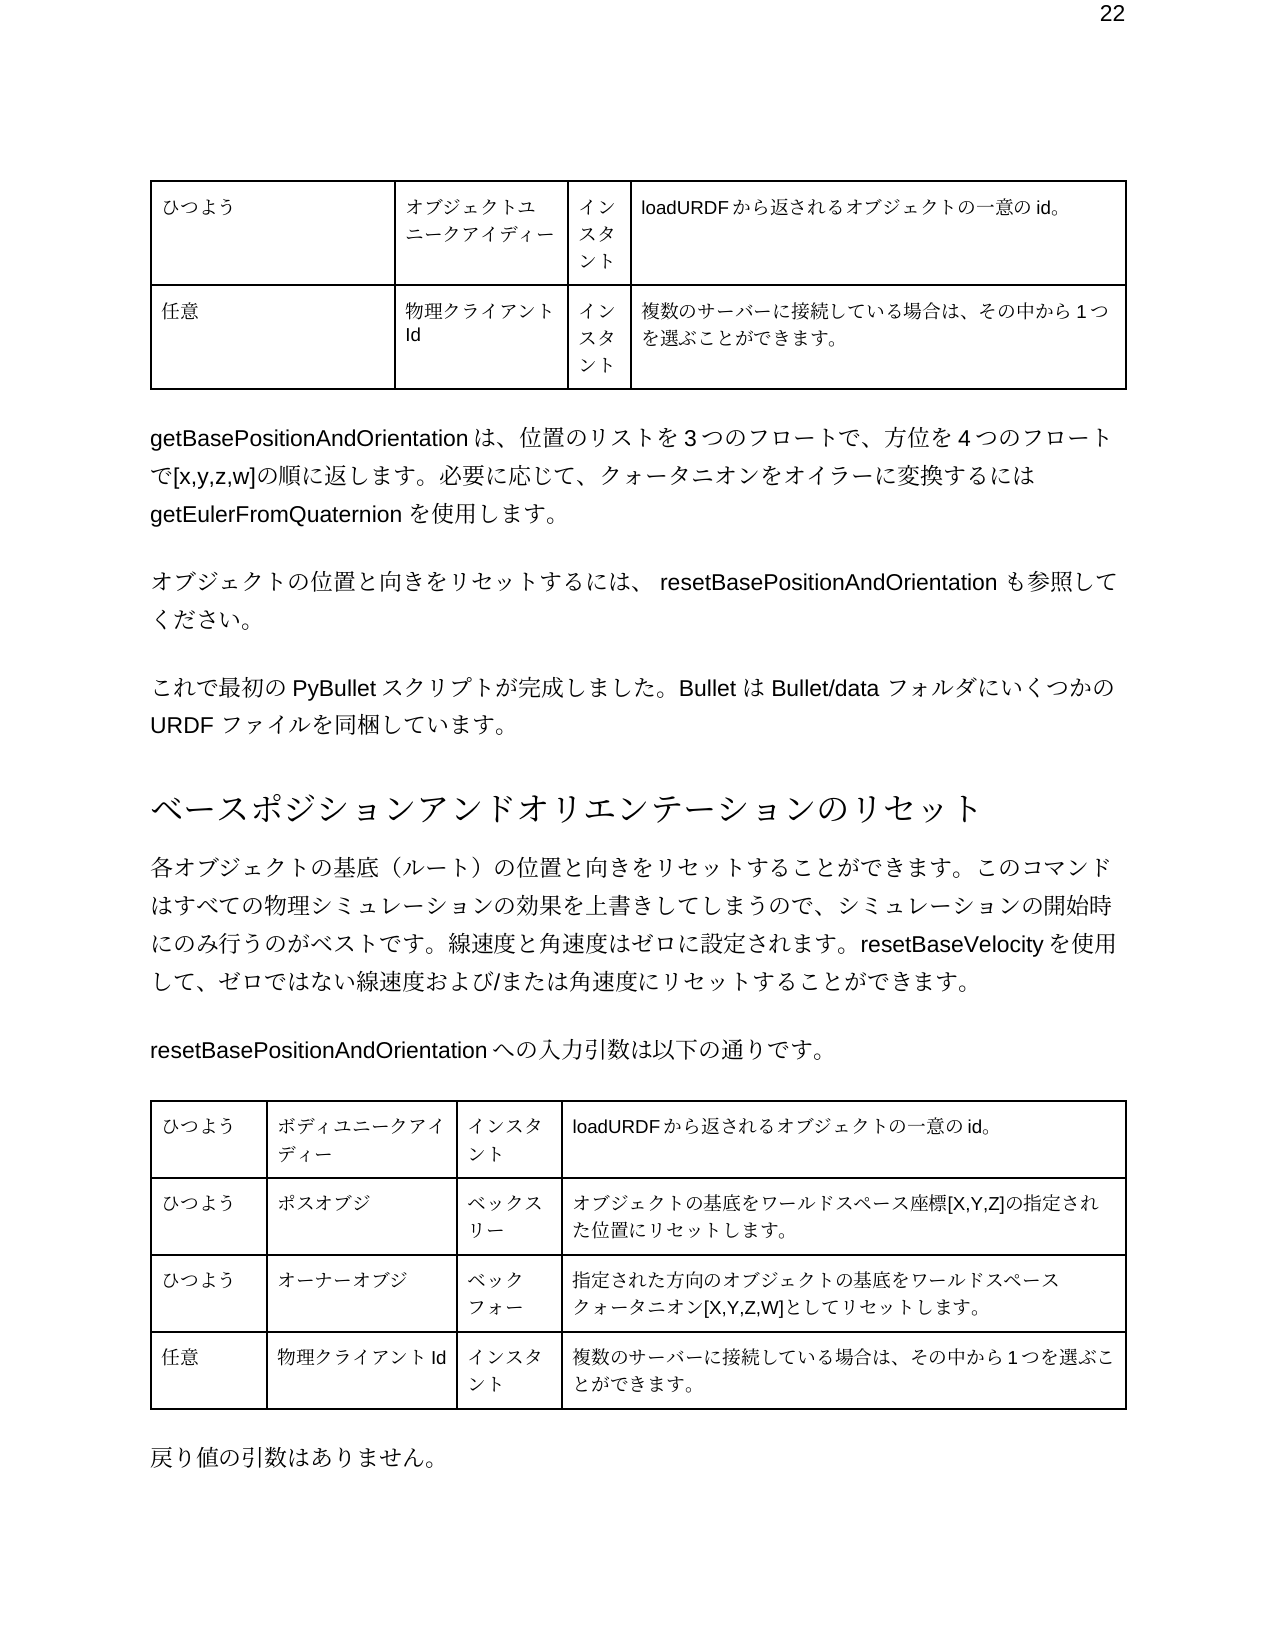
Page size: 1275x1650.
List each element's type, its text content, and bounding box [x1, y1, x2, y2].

table_cell インスタント [569, 286, 630, 388]
text これで最初のPyBulletスクリプトが完成しました。Bullet は Bullet/data フォルダにいくつかの URDF ファイルを同梱しています。 [150, 670, 1125, 740]
subtitle ベースポジションアンドオリエンテーションのリセット [150, 783, 1125, 831]
table_header ひつよう [152, 1102, 266, 1177]
table_cell 物理クライアントId [396, 286, 567, 388]
table_cell 物理クライアントId [268, 1333, 456, 1407]
table_cell ベックフォー [458, 1256, 561, 1331]
table_cell オーナーオブジ [268, 1256, 456, 1331]
table_header インスタント [569, 182, 630, 284]
table_header loadURDFから返されるオブジェクトの一意のid。 [563, 1102, 1125, 1177]
text 戻り値の引数はありません。 [150, 1440, 1125, 1473]
table_header loadURDFから返されるオブジェクトの一意のid。 [632, 182, 1125, 284]
table_cell インスタント [458, 1333, 561, 1407]
table_cell 任意 [152, 1333, 266, 1407]
table_cell 複数のサーバーに接続している場合は、その中から1つを選ぶことができます。 [632, 286, 1125, 388]
table_cell ポスオブジ [268, 1179, 456, 1254]
table_cell 任意 [152, 286, 394, 388]
text resetBasePositionAndOrientationへの入力引数は以下の通りです。 [150, 1032, 1125, 1065]
table_cell オブジェクトの基底をワールドスペース座標[X,Y,Z]の指定された位置にリセットします。 [563, 1179, 1125, 1254]
table_cell 複数のサーバーに接続している場合は、その中から1つを選ぶことができます。 [563, 1333, 1125, 1407]
table_cell ひつよう [152, 1256, 266, 1331]
text オブジェクトの位置と向きをリセットするには、 resetBasePositionAndOrientation も参照してください。 [150, 564, 1125, 634]
table_header ひつよう [152, 182, 394, 284]
table_cell ベックスリー [458, 1179, 561, 1254]
table_header ボディユニークアイディー [268, 1102, 456, 1177]
text 各オブジェクトの基底（ルート）の位置と向きをリセットすることができます。このコマンドはすべての物理シミュレーションの効果を上書きしてしまうので、シミュレーションの開始時にのみ行うのがベストです。線速度と角速度はゼロに設定されます。resetBaseVelocityを使用して、ゼロではない線速度および/または角速度にリセットすることができます。 [150, 850, 1125, 997]
table_cell ひつよう [152, 1179, 266, 1254]
table_header オブジェクトユニークアイディー [396, 182, 567, 284]
text getBasePositionAndOrientationは、位置のリストを3つのフロートで、方位を4つのフロートで[x,y,z,w]の順に返します。必要に応じて、クォータニオンをオイラーに変換するには getEulerFromQuaternion を使用します。 [150, 420, 1125, 529]
table_cell 指定された方向のオブジェクトの基底をワールドスペースクォータニオン[X,Y,Z,W]としてリセットします。 [563, 1256, 1125, 1331]
table_header インスタント [458, 1102, 561, 1177]
